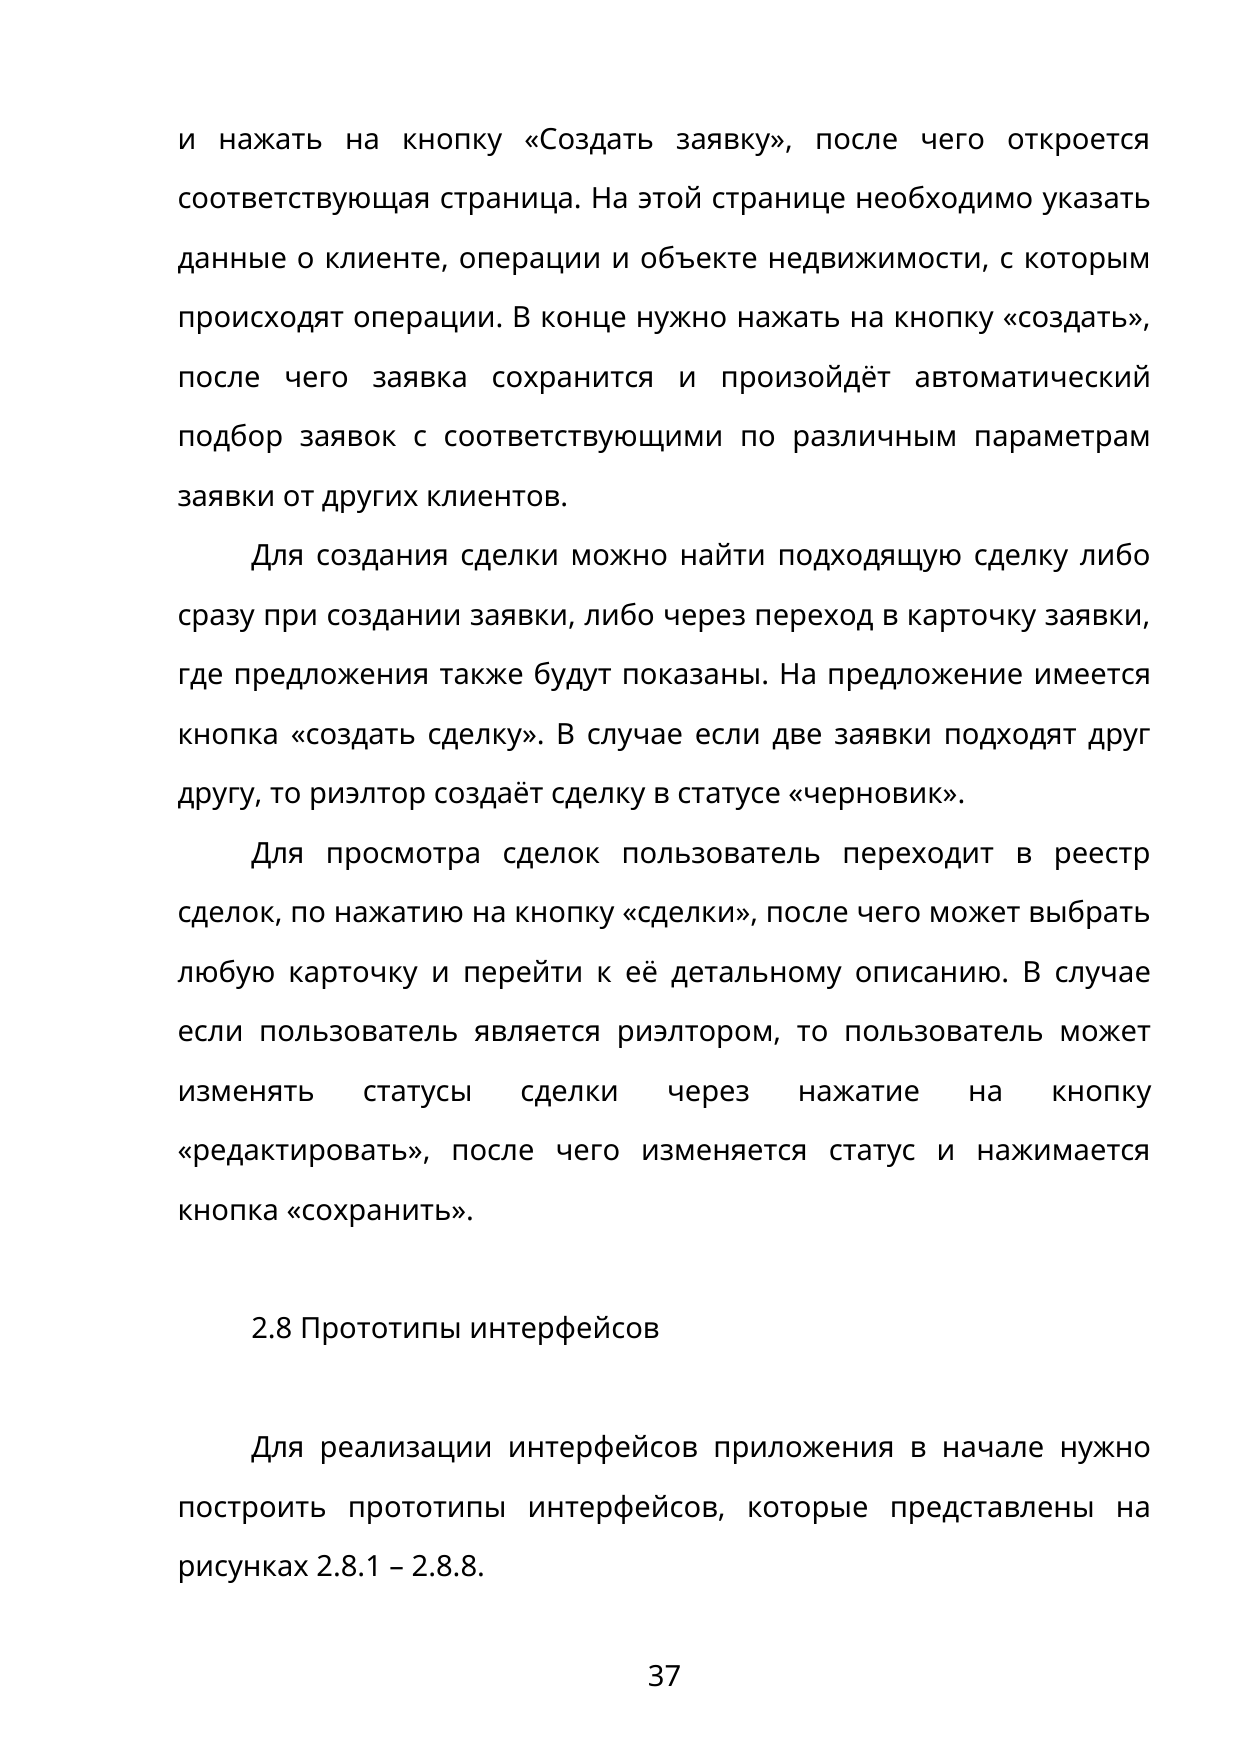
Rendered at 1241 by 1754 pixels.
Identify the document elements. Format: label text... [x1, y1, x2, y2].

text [177, 118, 1152, 515]
text Для создания сделки можно найти подходящую сделку либо сразу при создании заявки, либо через переход в карточку заявки, где предложения также будут показаны. На предложение имеется кнопка «создать сделку». В случае если две заявки подходят друг другу, то риэлтор создаёт сделку в статусе «черновик». [177, 534, 1152, 812]
text Для просмотра сделок пользователь переходит в реестр сделок, по нажатию на кнопку «сделки», после чего может выбрать любую карточку и перейти к её детальному описанию. В случае если пользователь является риэлтором, то пользователь может изменять статусы сделки через нажатие на кнопку «редактировать», после чего изменяется статус и нажимается кнопка «сохранить». [177, 832, 1152, 1228]
text Для реализации интерфейсов приложения в начале нужно построить прототипы интерфейсов, которые представлены на рисунках 2.8.1 – 2.8.8. [177, 1427, 1152, 1585]
subtitle Прототипы интерфейсов [177, 1308, 1152, 1347]
